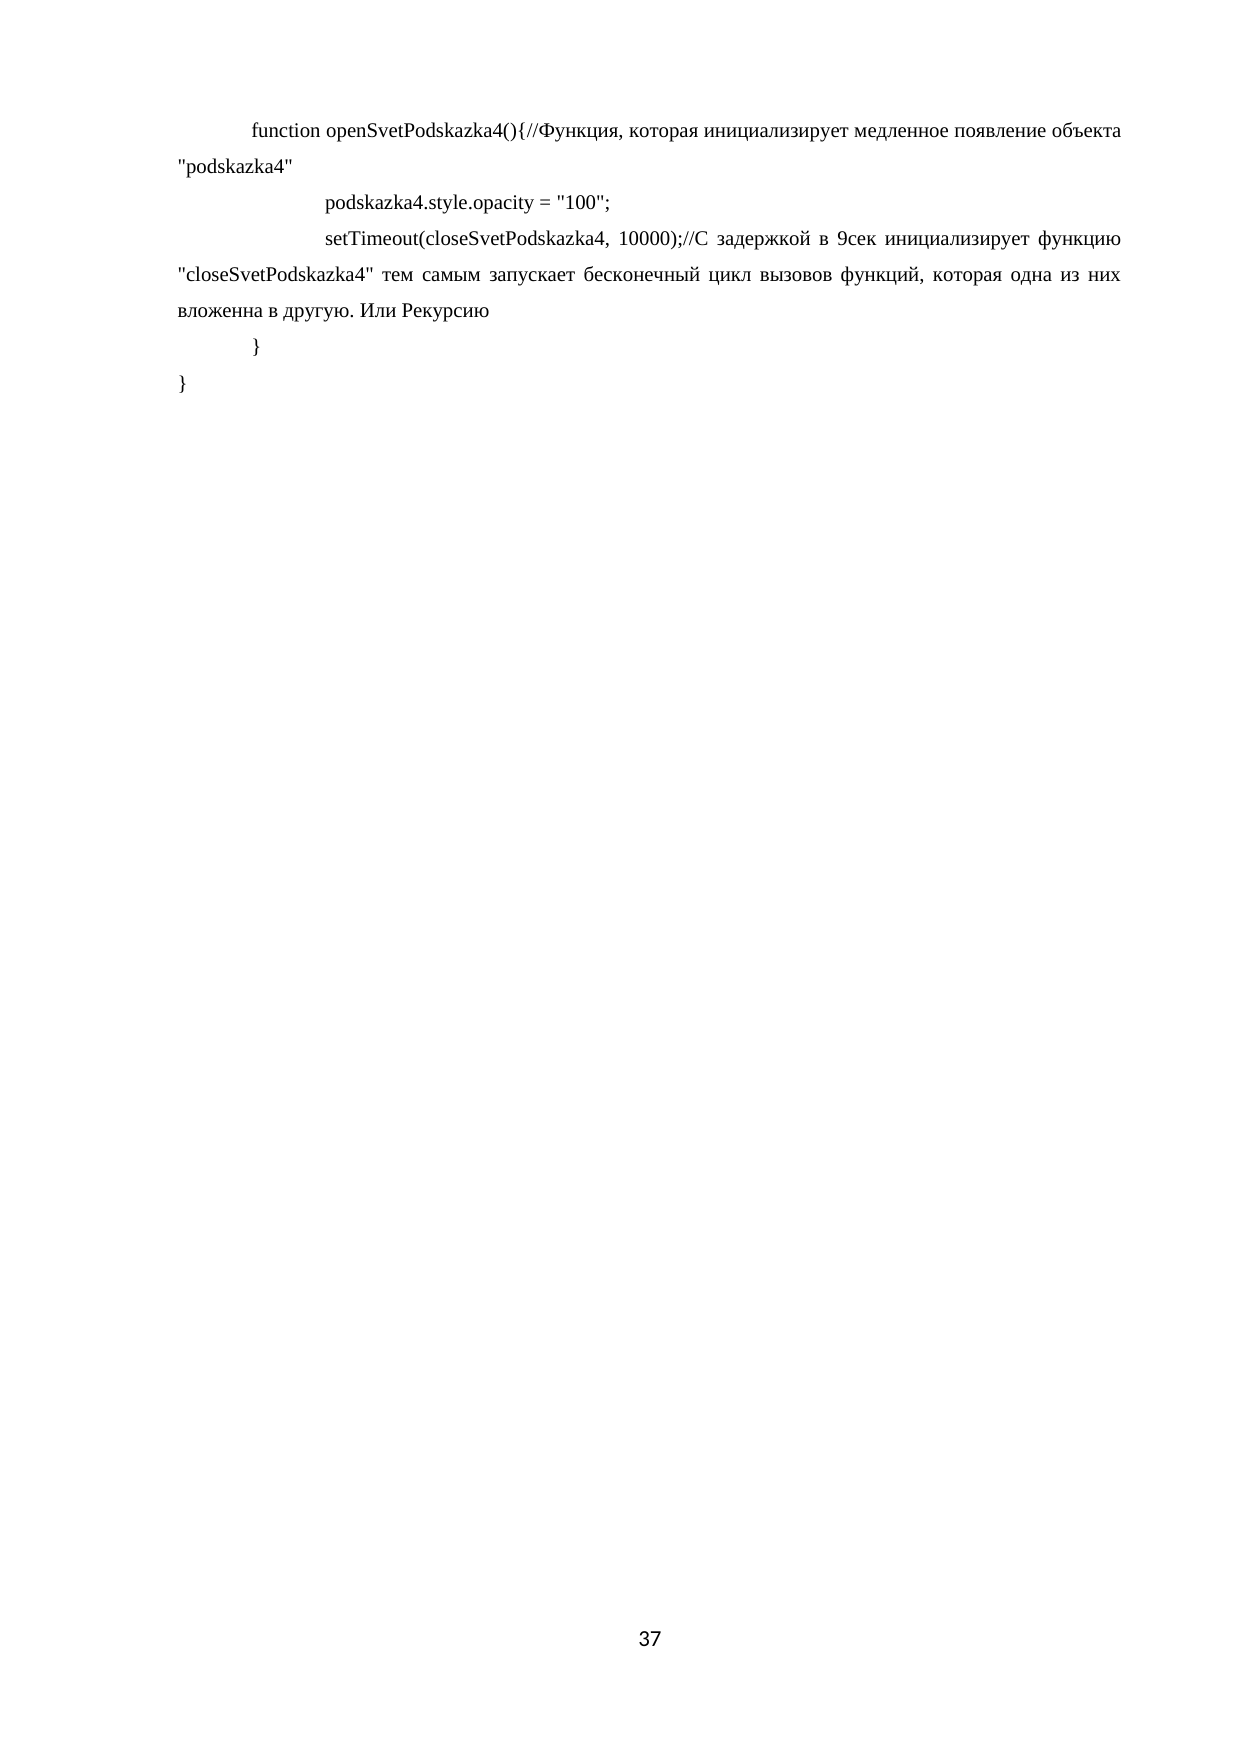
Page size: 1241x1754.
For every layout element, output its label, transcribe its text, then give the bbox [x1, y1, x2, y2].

list } [177, 370, 1122, 394]
list function openSvetPodskazka4(){//Функция, которая инициализирует медленное появление объекта "podskazka4" [177, 118, 1122, 178]
list } [177, 334, 1122, 358]
list setTimeout(closeSvetPodskazka4, 10000);//С задержкой в 9сек инициализирует функцию "closeSvetPodskazka4" тем самым запускает бесконечный цикл вызовов функций, которая одна из них вложенна в другую. Или Рекурсию [177, 226, 1122, 322]
list podskazka4.style.opacity = "100"; [177, 190, 1122, 214]
